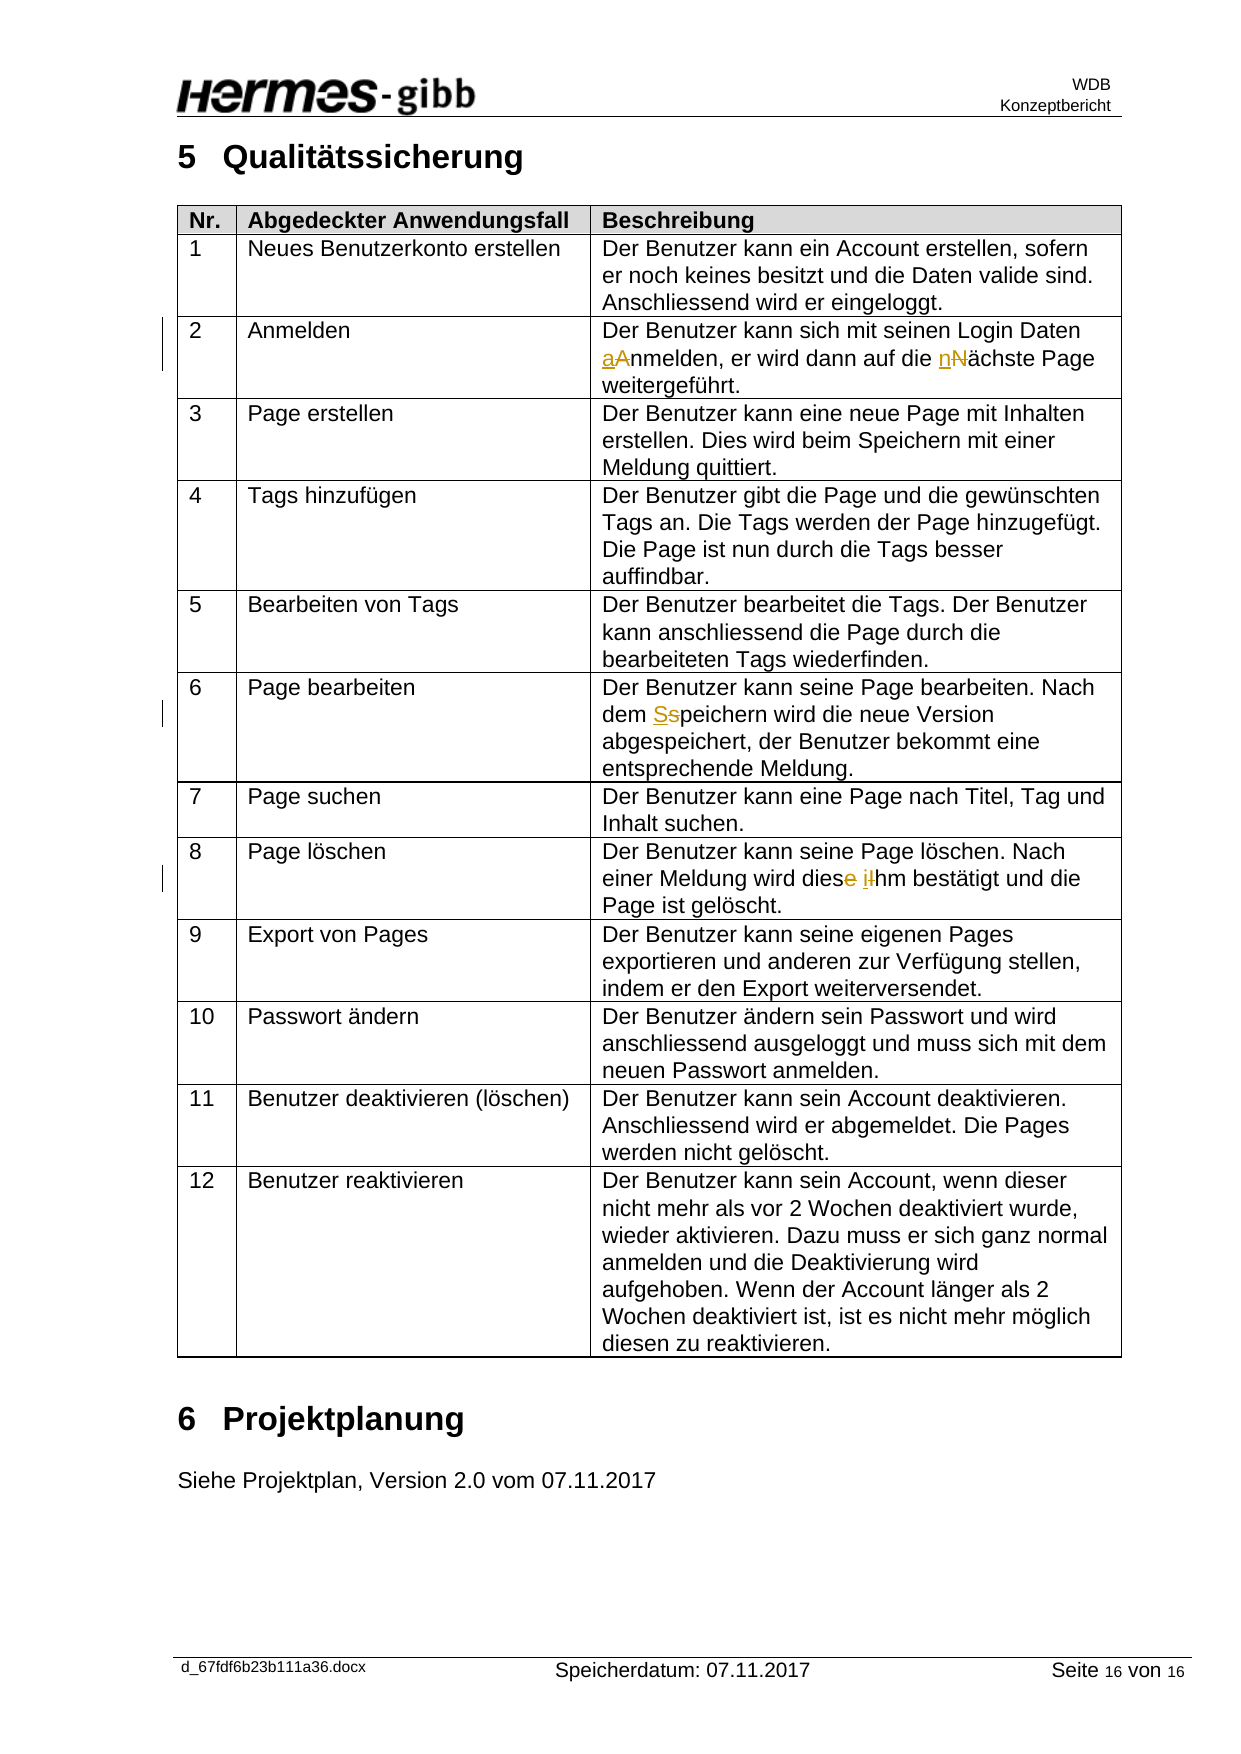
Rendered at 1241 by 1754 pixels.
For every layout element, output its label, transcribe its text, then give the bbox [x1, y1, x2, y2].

table_cell Der Benutzer kann seine Page löschen. Nach einer Meldung wird dies hm bestätigt und die Page ist gelöscht. [591, 838, 1121, 919]
table_cell Der Benutzer kann eine neue Page mit Inhalten erstellen. Dies wird beim Speichern mit einer Meldung quittiert. [591, 399, 1121, 480]
table_cell 1 [178, 235, 236, 316]
table_cell Page suchen [237, 783, 590, 837]
table_cell 7 [178, 783, 236, 837]
table_cell 9 [178, 920, 236, 1001]
table_cell Der Benutzer gibt die Page und die gewünschten Tags an. Die Tags werden der Page hinzugefügt. Die Page ist nun durch die Tags besser auffindbar. [591, 481, 1121, 590]
table_header Nr. [178, 206, 236, 233]
table_cell Passwort ändern [237, 1002, 590, 1083]
table_cell Der Benutzer ändern sein Passwort und wird anschliessend ausgeloggt und muss sich mit dem neuen Passwort anmelden. [591, 1002, 1121, 1083]
table_cell Benutzer reaktivieren [237, 1167, 590, 1356]
table_cell 8 [178, 838, 236, 919]
table_cell Page bearbeiten [237, 673, 590, 781]
table_cell 4 [178, 481, 236, 590]
table_header Abgedeckter Anwendungsfall [237, 206, 590, 233]
table_cell Der Benutzer kann sein Account deaktivieren. Anschliessend wird er abgemeldet. Die Pages werden nicht gelöscht. [591, 1085, 1121, 1166]
table_cell Der Benutzer bearbeitet die Tags. Der Benutzer kann anschliessend die Page durch die bearbeiteten Tags wiederfinden. [591, 591, 1121, 672]
table_cell 6 [178, 673, 236, 781]
table_header Beschreibung [591, 206, 1121, 233]
table_cell Tags hinzufügen [237, 481, 590, 590]
table_cell 3 [178, 399, 236, 480]
table_cell 5 [178, 591, 236, 672]
table_cell Der Benutzer kann sein Account, wenn dieser nicht mehr als vor 2 Wochen deaktiviert wurde, wieder aktivieren. Dazu muss er sich ganz normal anmelden und die Deaktivierung wird aufgehoben. Wenn der Account länger als 2 Wochen deaktiviert ist, ist es nicht mehr möglich diesen zu reaktivieren. [591, 1167, 1121, 1356]
subtitle Qualitätssicherung [177, 137, 1122, 176]
table_cell Der Benutzer kann seine eigenen Pages exportieren und anderen zur Verfügung stellen, indem er den Export weiterversendet. [591, 920, 1121, 1001]
text Siehe Projektplan, Version 2.0 vom 07.11.2017 [177, 1467, 1122, 1494]
table_cell Page löschen [237, 838, 590, 919]
table_cell Der Benutzer kann sich mit seinen Login Daten nmelden, er wird dann auf die ächste Page weitergeführt. [591, 317, 1121, 398]
table_cell Der Benutzer kann ein Account erstellen, sofern er noch keines besitzt und die Daten valide sind. Anschliessend wird er eingeloggt. [591, 235, 1121, 316]
subtitle Projektplanung [177, 1399, 1122, 1437]
table_cell Export von Pages [237, 920, 590, 1001]
table_cell Neues Benutzerkonto erstellen [237, 235, 590, 316]
table_cell Der Benutzer kann seine Page bearbeiten. Nach dem peichern wird die neue Version abgespeichert, der Benutzer bekommt eine entsprechende Meldung. [591, 673, 1121, 781]
table_cell 12 [178, 1167, 236, 1356]
table_cell Bearbeiten von Tags [237, 591, 590, 672]
table_cell Anmelden [237, 317, 590, 398]
table_cell Der Benutzer kann eine Page nach Titel, Tag und Inhalt suchen. [591, 783, 1121, 837]
table_cell 10 [178, 1002, 236, 1083]
table_cell Benutzer deaktivieren (löschen) [237, 1085, 590, 1166]
table_cell Page erstellen [237, 399, 590, 480]
table_cell 2 [178, 317, 236, 398]
table_cell 11 [178, 1085, 236, 1166]
